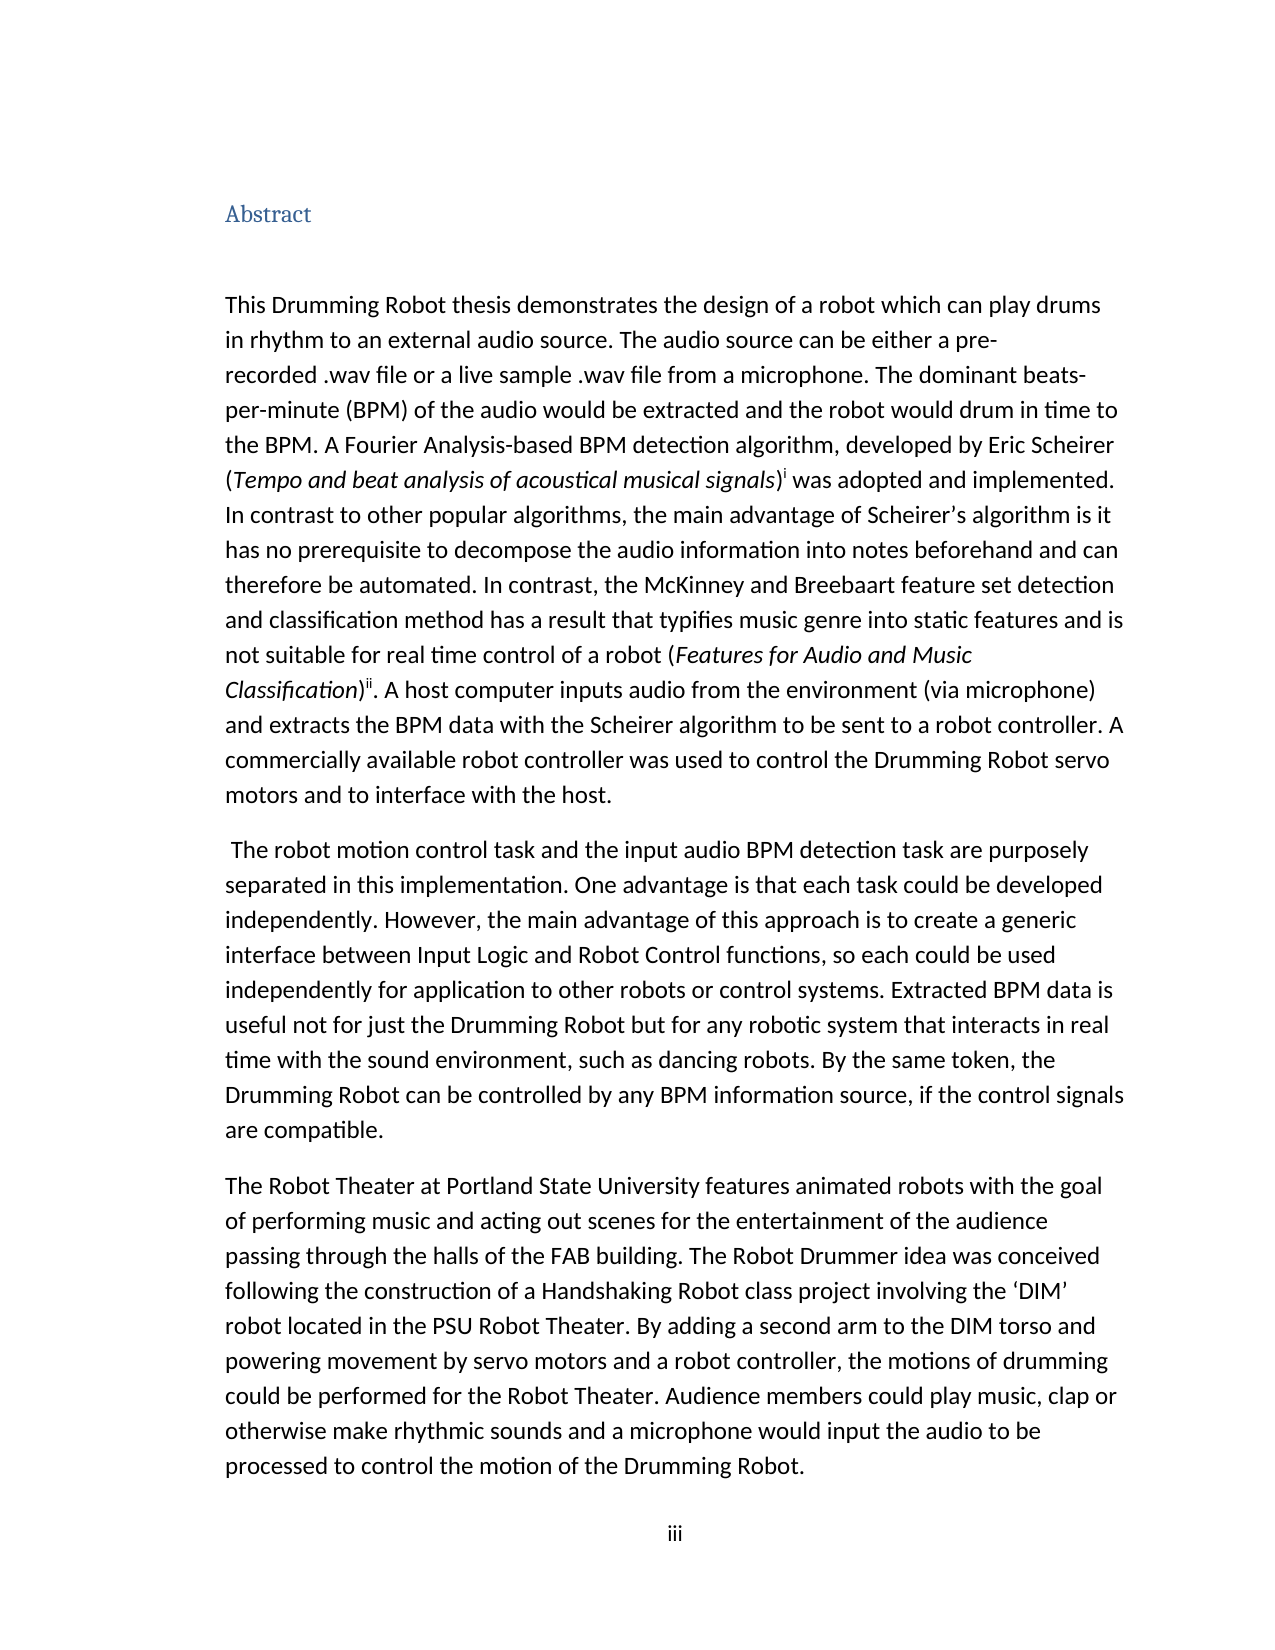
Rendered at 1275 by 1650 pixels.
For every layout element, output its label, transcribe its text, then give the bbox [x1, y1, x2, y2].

text This Drumming Robot thesis demonstrates the design of a robot which can play drums in rhythm to an external audio source. The audio source can be either a pre-recorded .wav file or a live sample .wav file from a microphone. The dominant beats-per-minute (BPM) of the audio would be extracted and the robot would drum in time to the BPM. A Fourier Analysis-based BPM detection algorithm, developed by Eric Scheirer (Tempo and beat analysis of acoustical musical signals) was adopted and implemented. In contrast to other popular algorithms, the main advantage of Scheirer’s algorithm is it has no prerequisite to decompose the audio information into notes beforehand and can therefore be automated. In contrast, the McKinney and Breebaart feature set detection and classification method has a result that typifies music genre into static features and is not suitable for real time control of a robot (Features for Audio and Music Classification). A host computer inputs audio from the environment (via microphone) and extracts the BPM data with the Scheirer algorithm to be sent to a robot controller. A commercially available robot controller was used to control the Drumming Robot servo motors and to interface with the host. [225, 289, 1125, 809]
text The robot motion control task and the input audio BPM detection task are purposely separated in this implementation. One advantage is that each task could be developed independently. However, the main advantage of this approach is to create a generic interface between Input Logic and Robot Control functions, so each could be used independently for application to other robots or control systems. Extracted BPM data is useful not for just the Drumming Robot but for any robotic system that interacts in real time with the sound environment, such as dancing robots. By the same token, the Drumming Robot can be controlled by any BPM information source, if the control signals are compatible. [225, 835, 1125, 1145]
text The Robot Theater at Portland State University features animated robots with the goal of performing music and acting out scenes for the entertainment of the audience passing through the halls of the FAB building. The Robot Drummer idea was conceived following the construction of a Handshaking Robot class project involving the ‘DIM’ robot located in the PSU Robot Theater. By adding a second arm to the DIM torso and powering movement by servo motors and a robot controller, the motions of drumming could be performed for the Robot Theater. Audience members could play music, clap or otherwise make rhythmic sounds and a microphone would input the audio to be processed to control the motion of the Drumming Robot. [225, 1171, 1125, 1481]
subtitle Abstract [225, 200, 1125, 229]
